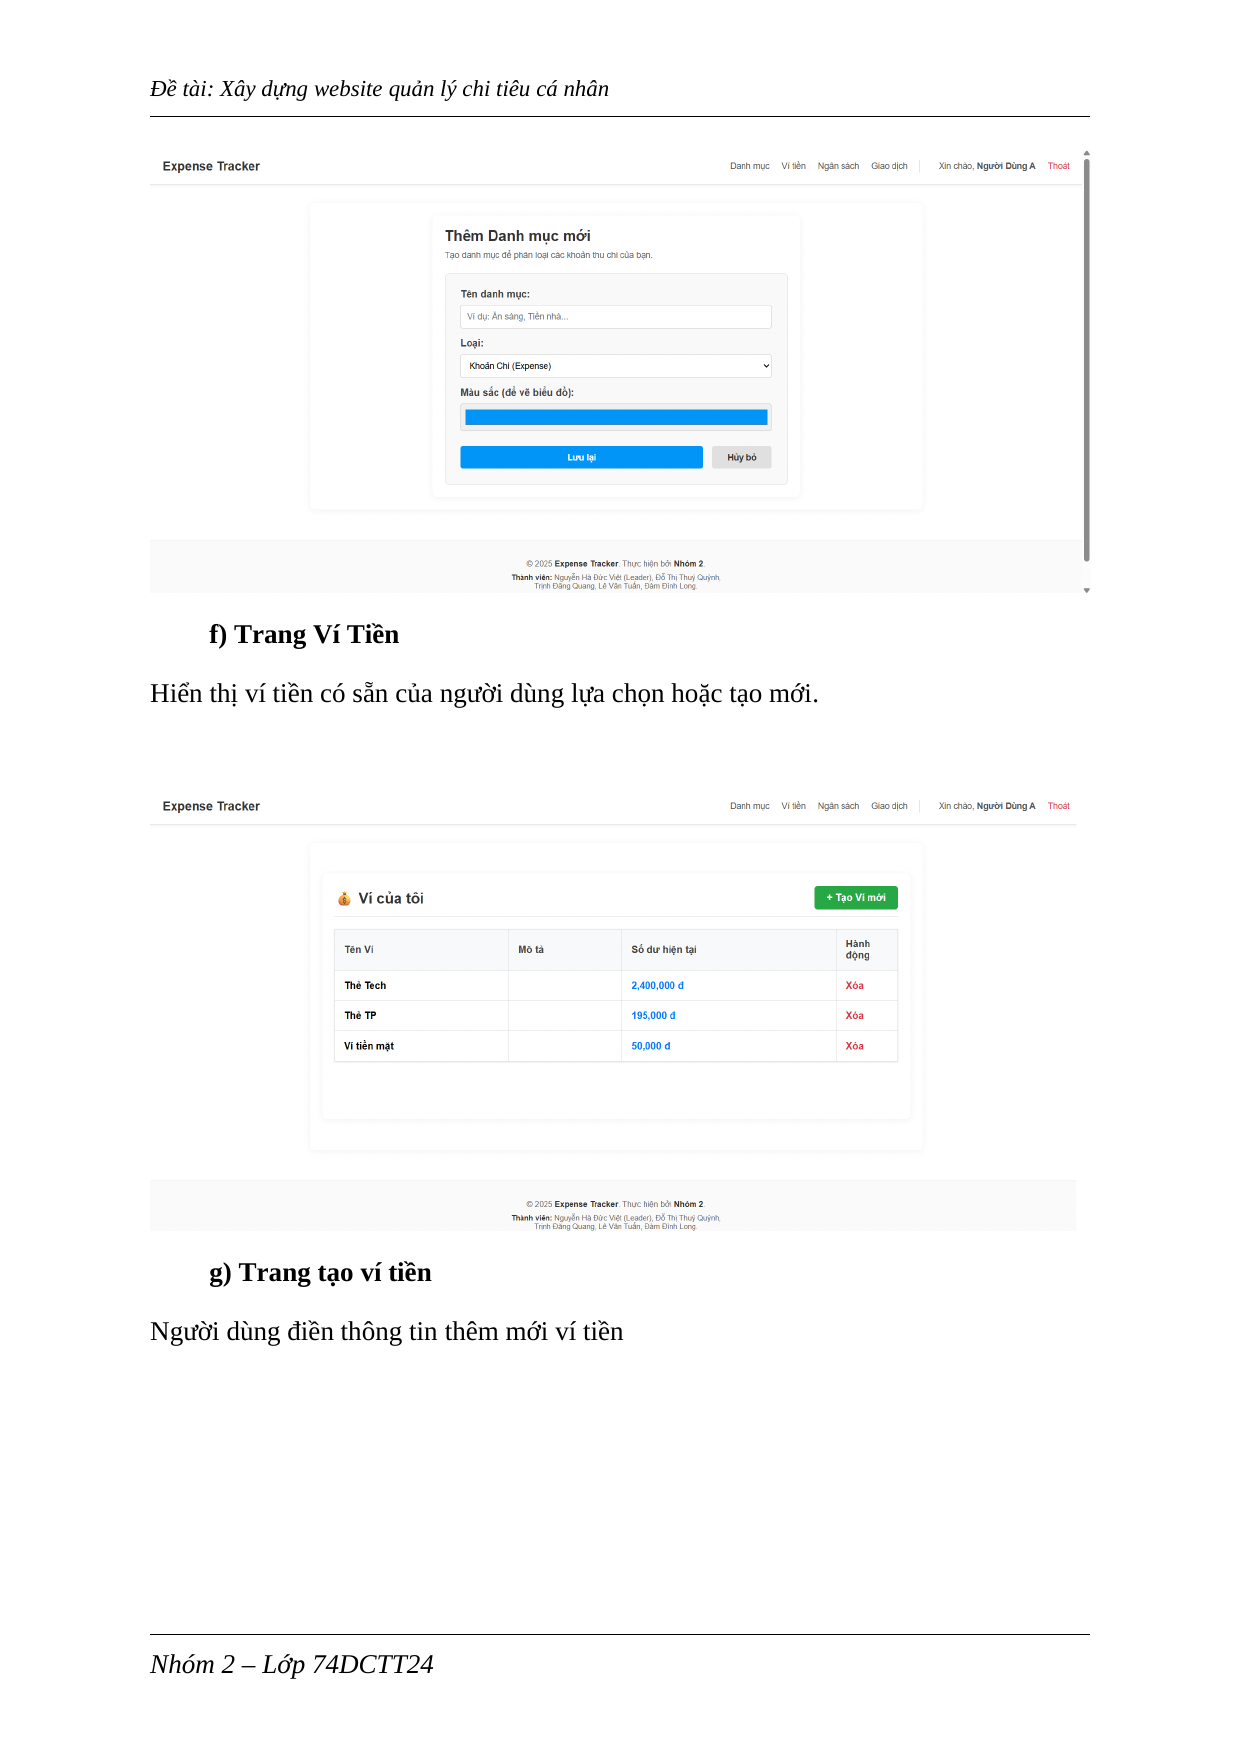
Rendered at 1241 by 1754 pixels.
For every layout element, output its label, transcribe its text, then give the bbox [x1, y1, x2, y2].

picture [150, 150, 1091, 593]
subtitle g) Trang tạo ví tiền [209, 1256, 1090, 1287]
text Hiển thị ví tiền có sẵn của người dùng lựa chọn hoặc tạo mới. [150, 677, 1090, 709]
text Người dùng điền thông tin thêm mới ví tiền [150, 1315, 1090, 1347]
picture [150, 792, 1077, 1231]
subtitle f) Trang Ví Tiền [209, 618, 1090, 649]
